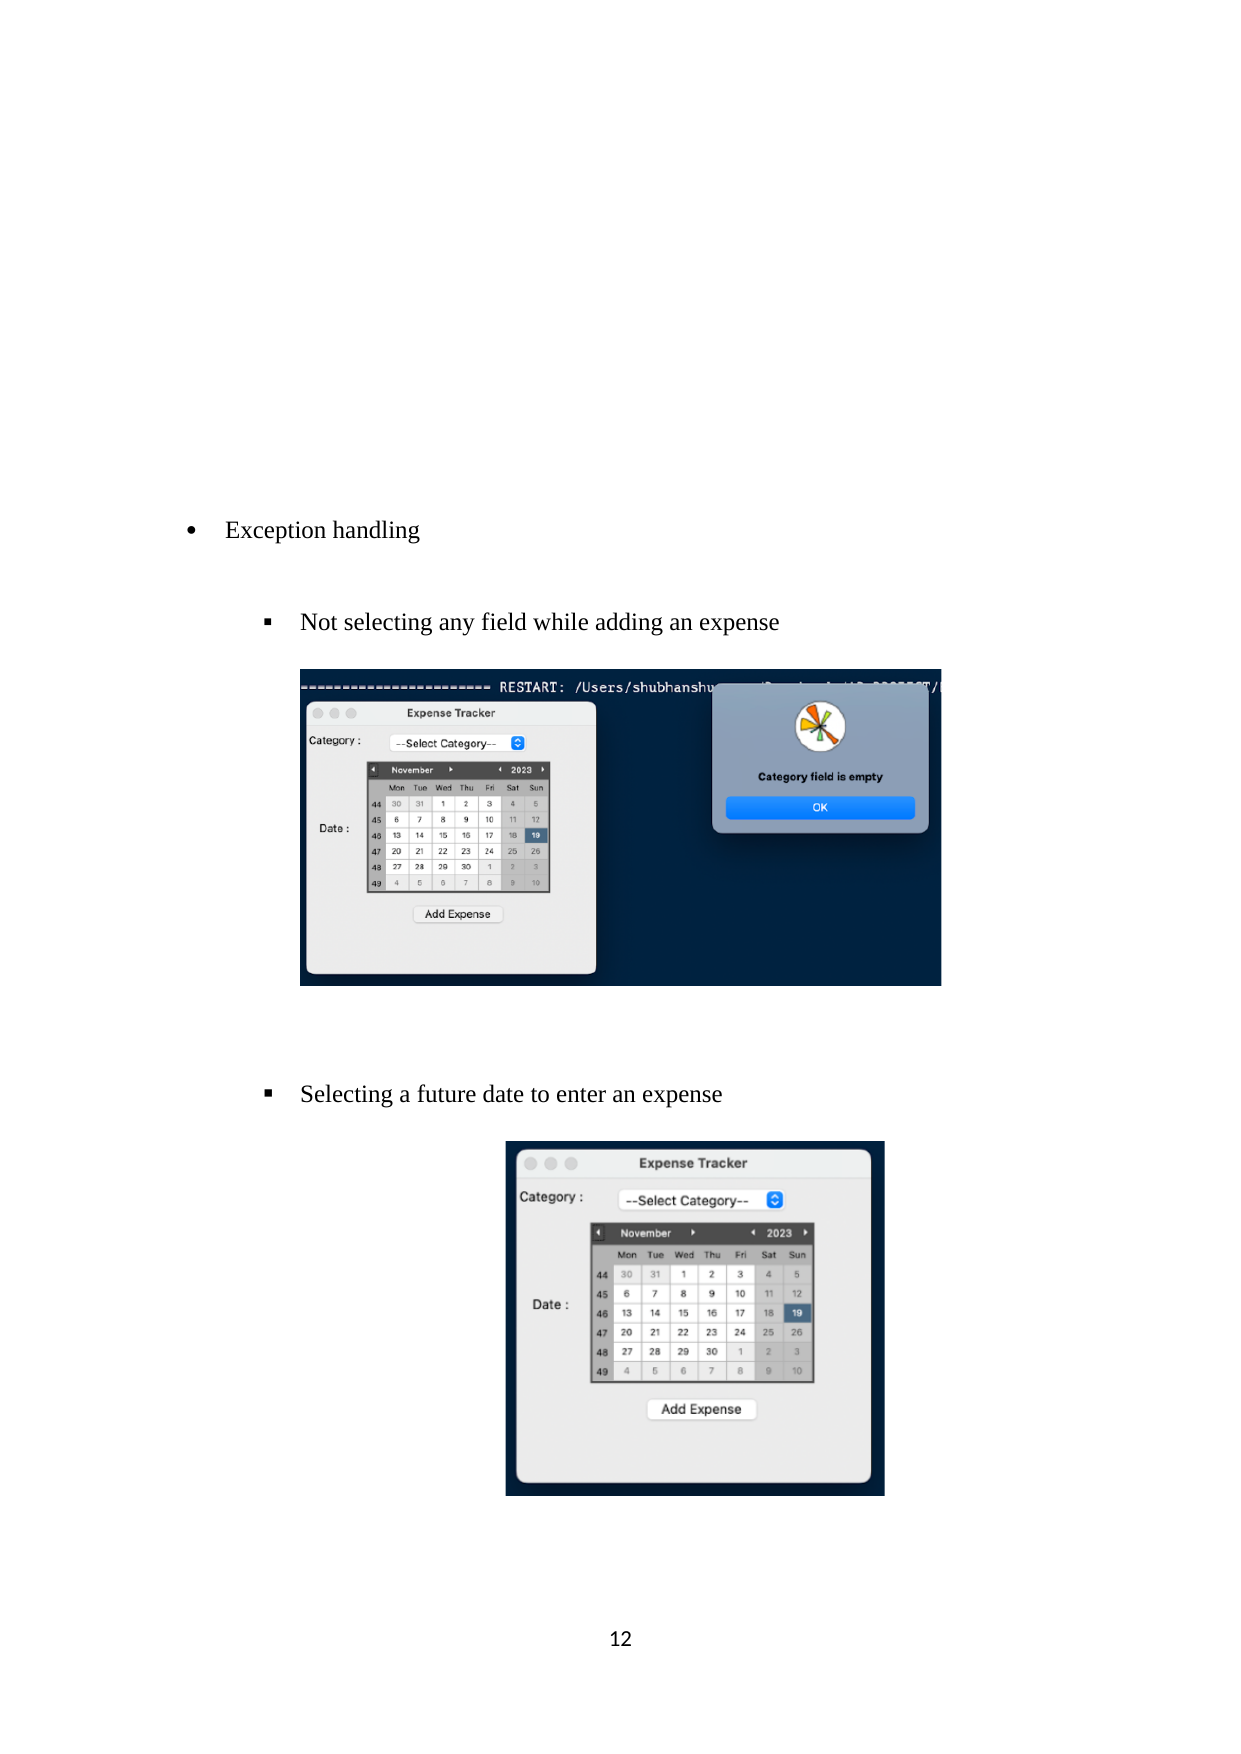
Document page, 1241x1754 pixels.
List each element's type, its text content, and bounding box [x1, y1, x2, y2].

picture [300, 669, 942, 986]
list Selecting a future date to enter an expense [262, 1079, 1090, 1108]
list Exception handling [187, 516, 1090, 544]
list Not selecting any field while adding an expense [262, 607, 1090, 636]
picture [505, 1141, 885, 1496]
